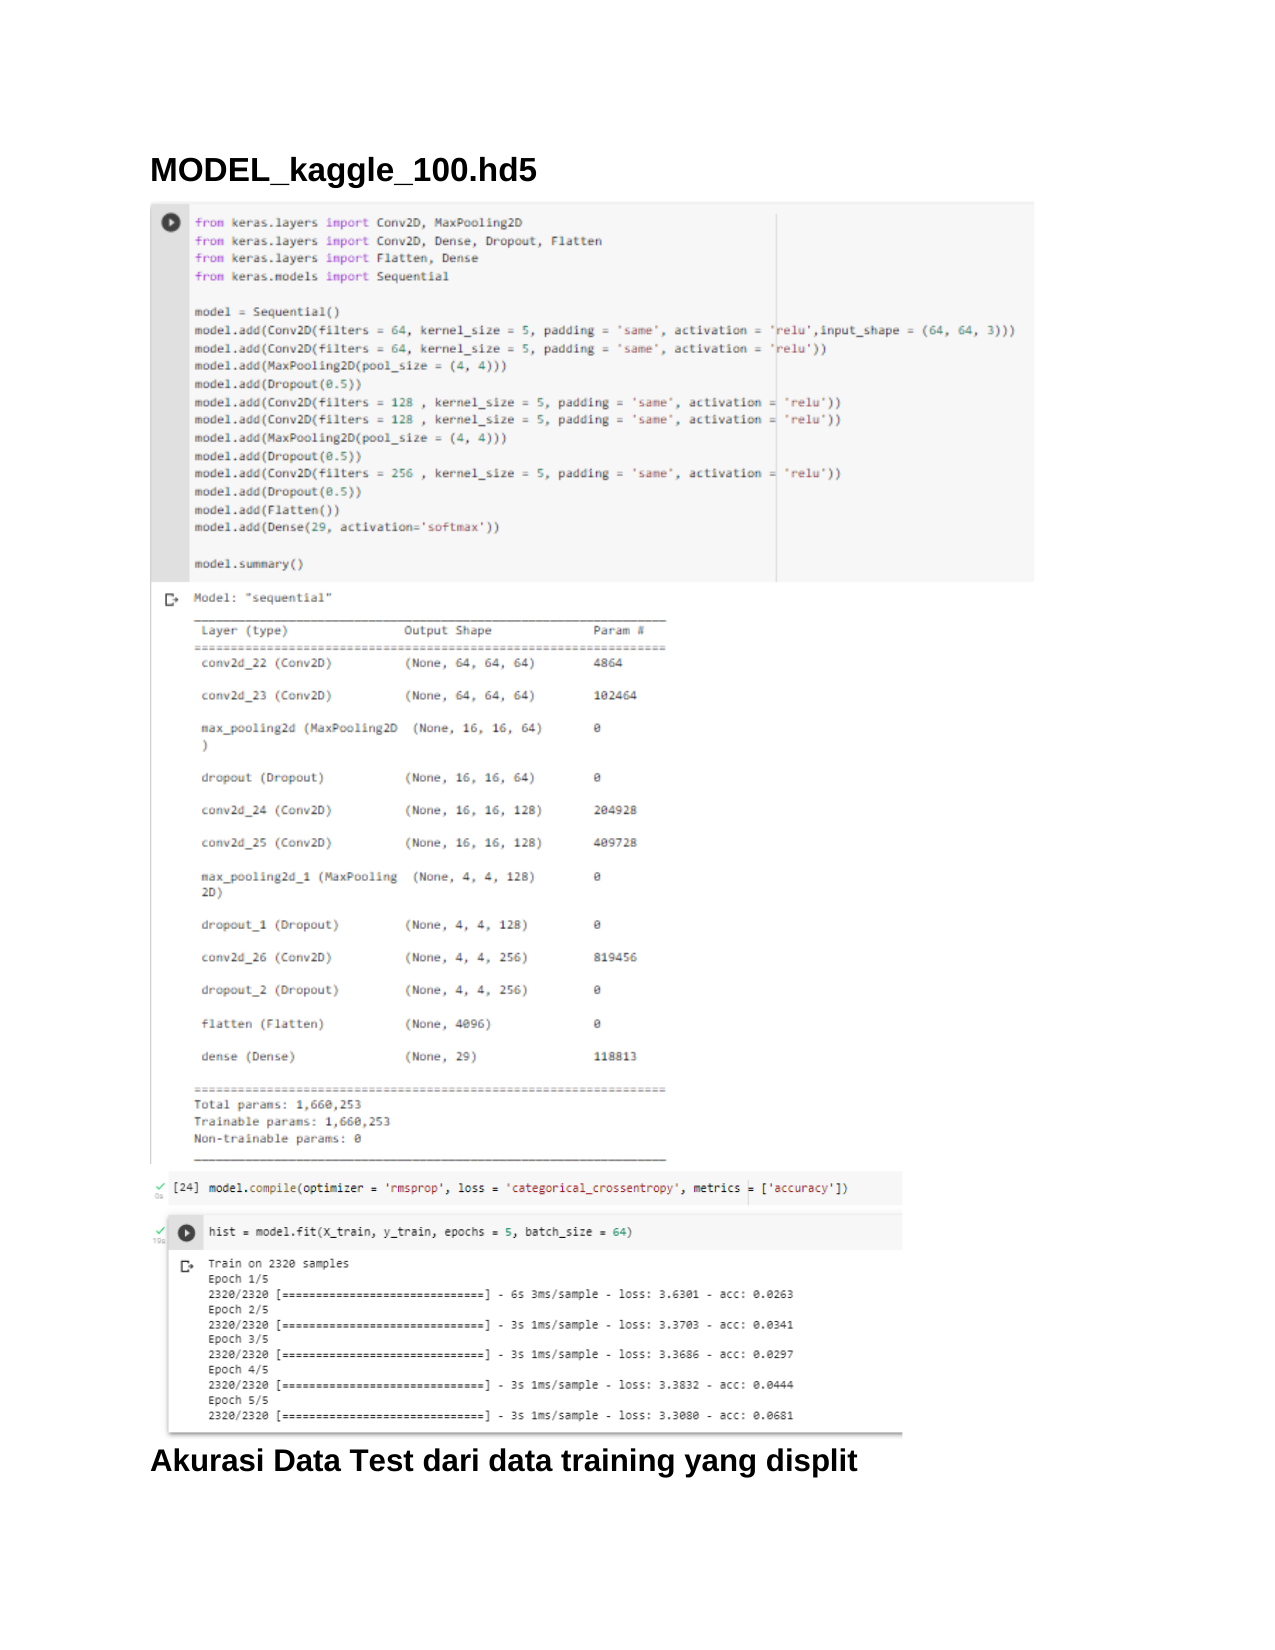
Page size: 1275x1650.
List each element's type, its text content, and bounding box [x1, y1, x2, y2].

subtitle MODEL_kaggle_100.hd5 [150, 150, 1125, 188]
picture [150, 201, 1035, 1164]
picture [150, 1167, 903, 1439]
text Akurasi Data Test dari data training yang displit [150, 1442, 1125, 1478]
